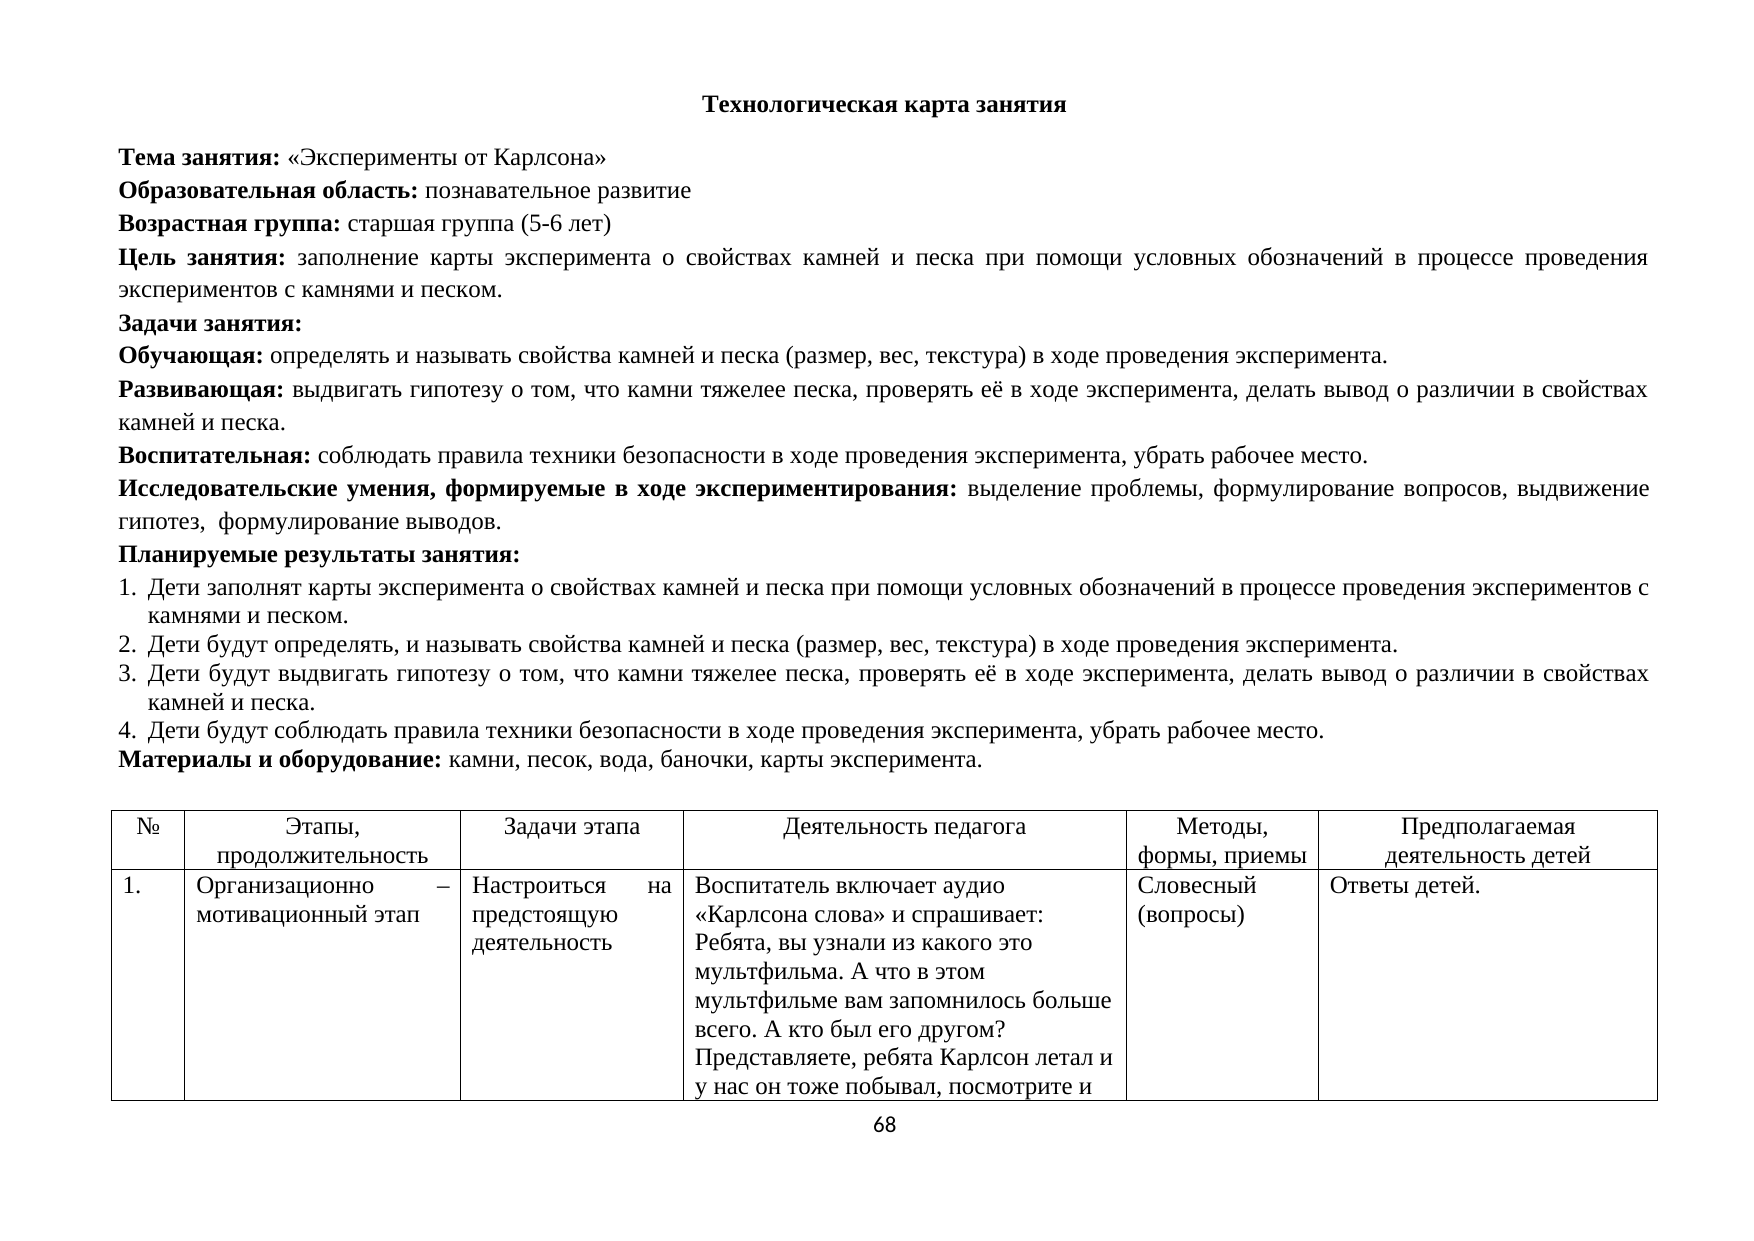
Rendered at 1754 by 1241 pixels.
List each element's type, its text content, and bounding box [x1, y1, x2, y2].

table_header Задачи этапа [461, 811, 683, 869]
table_header Деятельность педагога [684, 811, 1126, 869]
text Цель занятия: заполнение карты эксперимента о свойствах камней и песка при помощи условных обозначений в процессе проведения экспериментов с камнями и песком. [118, 242, 1651, 303]
table_header Предполагаемая деятельность детей [1319, 811, 1657, 869]
text Исследовательские умения, формируемые в ходе экспериментирования: выделение проблемы, формулирование вопросов, выдвижение гипотез, формулирование выводов. [118, 473, 1651, 534]
table_header № [112, 811, 184, 869]
list Дети заполнят карты эксперимента о свойствах камней и песка при помощи условных обозначений в процессе проведения экспериментов с камнями и песком. [118, 572, 1651, 629]
list Дети будут соблюдать правила техники безопасности в ходе проведения эксперимента, убрать рабочее место. [118, 716, 1651, 744]
table_header Этапы, продолжительность [185, 811, 460, 869]
table_cell Ответы детей. [1319, 870, 1657, 1100]
text Образовательная область: познавательное развитие [118, 176, 1651, 204]
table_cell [684, 870, 1126, 1100]
table_cell Словесный (вопросы) [1127, 870, 1318, 1100]
text Обучающая: определять и называть свойства камней и песка (размер, вес, текстура) в ходе проведения эксперимента. [118, 341, 1651, 369]
list Дети будут выдвигать гипотезу о том, что камни тяжелее песка, проверять её в ходе эксперимента, делать вывод о различии в свойствах камней и песка. [118, 658, 1651, 716]
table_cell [461, 870, 683, 1100]
text Возрастная группа: старшая группа (5-6 лет) [118, 208, 1651, 237]
text Тема занятия: «Эксперименты от Карлсона» [118, 142, 1651, 171]
text Планируемые результаты занятия: [118, 539, 1651, 567]
text Задачи занятия: [118, 308, 1651, 336]
text Технологическая карта занятия [118, 89, 1651, 117]
table_cell 1. [112, 870, 184, 1100]
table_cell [185, 870, 460, 1100]
list Дети будут определять, и называть свойства камней и песка (размер, вес, текстура) в ходе проведения эксперимента. [118, 629, 1651, 658]
text Развивающая: выдвигать гипотезу о том, что камни тяжелее песка, проверять её в ходе эксперимента, делать вывод о различии в свойствах камней и песка. [118, 374, 1651, 435]
table_header Методы, формы, приемы [1127, 811, 1318, 869]
text Воспитательная: соблюдать правила техники безопасности в ходе проведения эксперимента, убрать рабочее место. [118, 440, 1651, 468]
text Материалы и оборудование: камни, песок, вода, баночки, карты эксперимента. [118, 744, 1651, 773]
